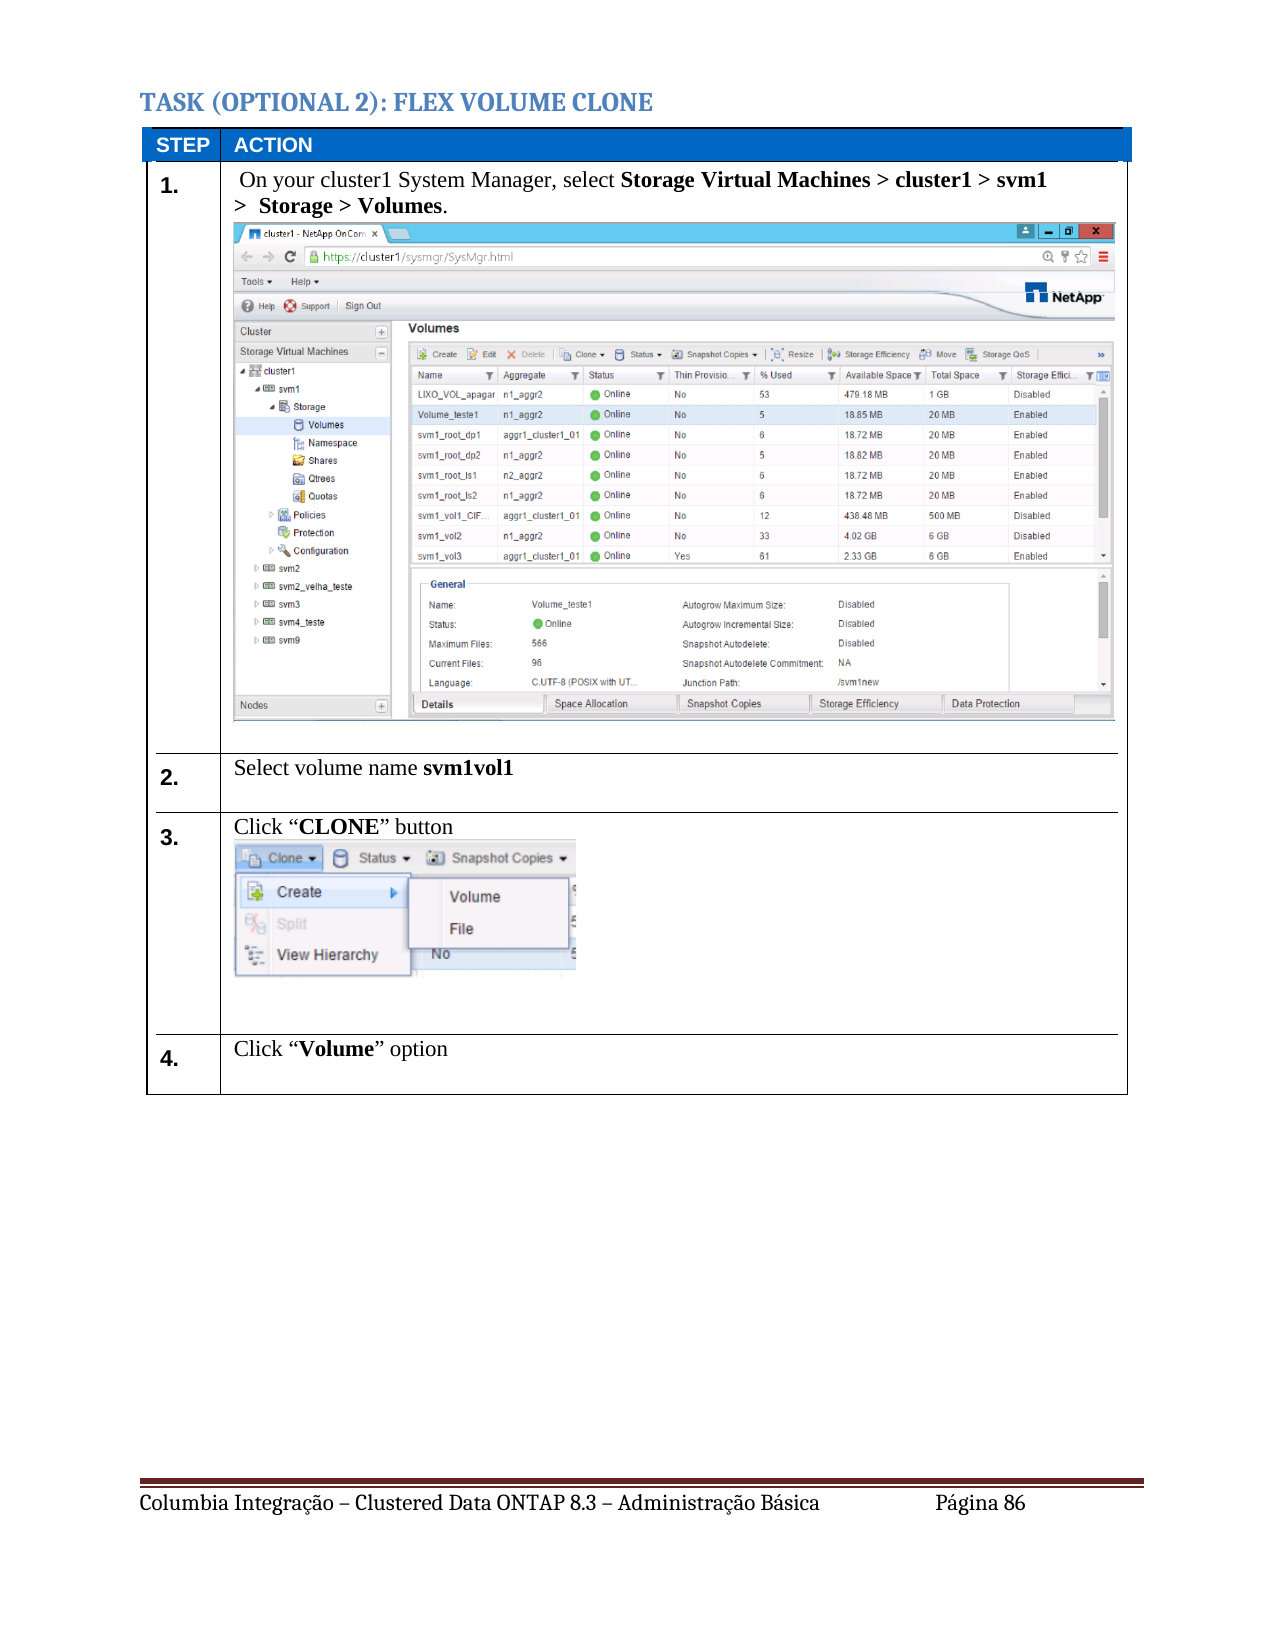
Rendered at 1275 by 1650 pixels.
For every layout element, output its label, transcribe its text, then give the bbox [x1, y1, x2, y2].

table_cell 4. [148, 1034, 220, 1093]
table_header STEP [152, 129, 220, 161]
picture [233, 839, 577, 978]
table_cell Select volume name svm1vol1 [221, 753, 1127, 812]
table_cell Click “CLONE” button [221, 812, 1127, 1034]
table_cell On your cluster1 System Manager, select Storage Virtual Machines > cluster1 > svm1 > Storage > Volumes. [221, 161, 1127, 753]
table_header ACTION [221, 129, 1123, 161]
table_cell Click “Volume” option [221, 1034, 1127, 1093]
subtitle TASK (OPTIONAL 2): FLEX VOLUME CLONE [139, 87, 1144, 119]
table_cell 2. [148, 753, 220, 812]
table_cell 1. [148, 161, 220, 753]
picture [233, 222, 1116, 723]
table_cell 3. [148, 812, 220, 1034]
